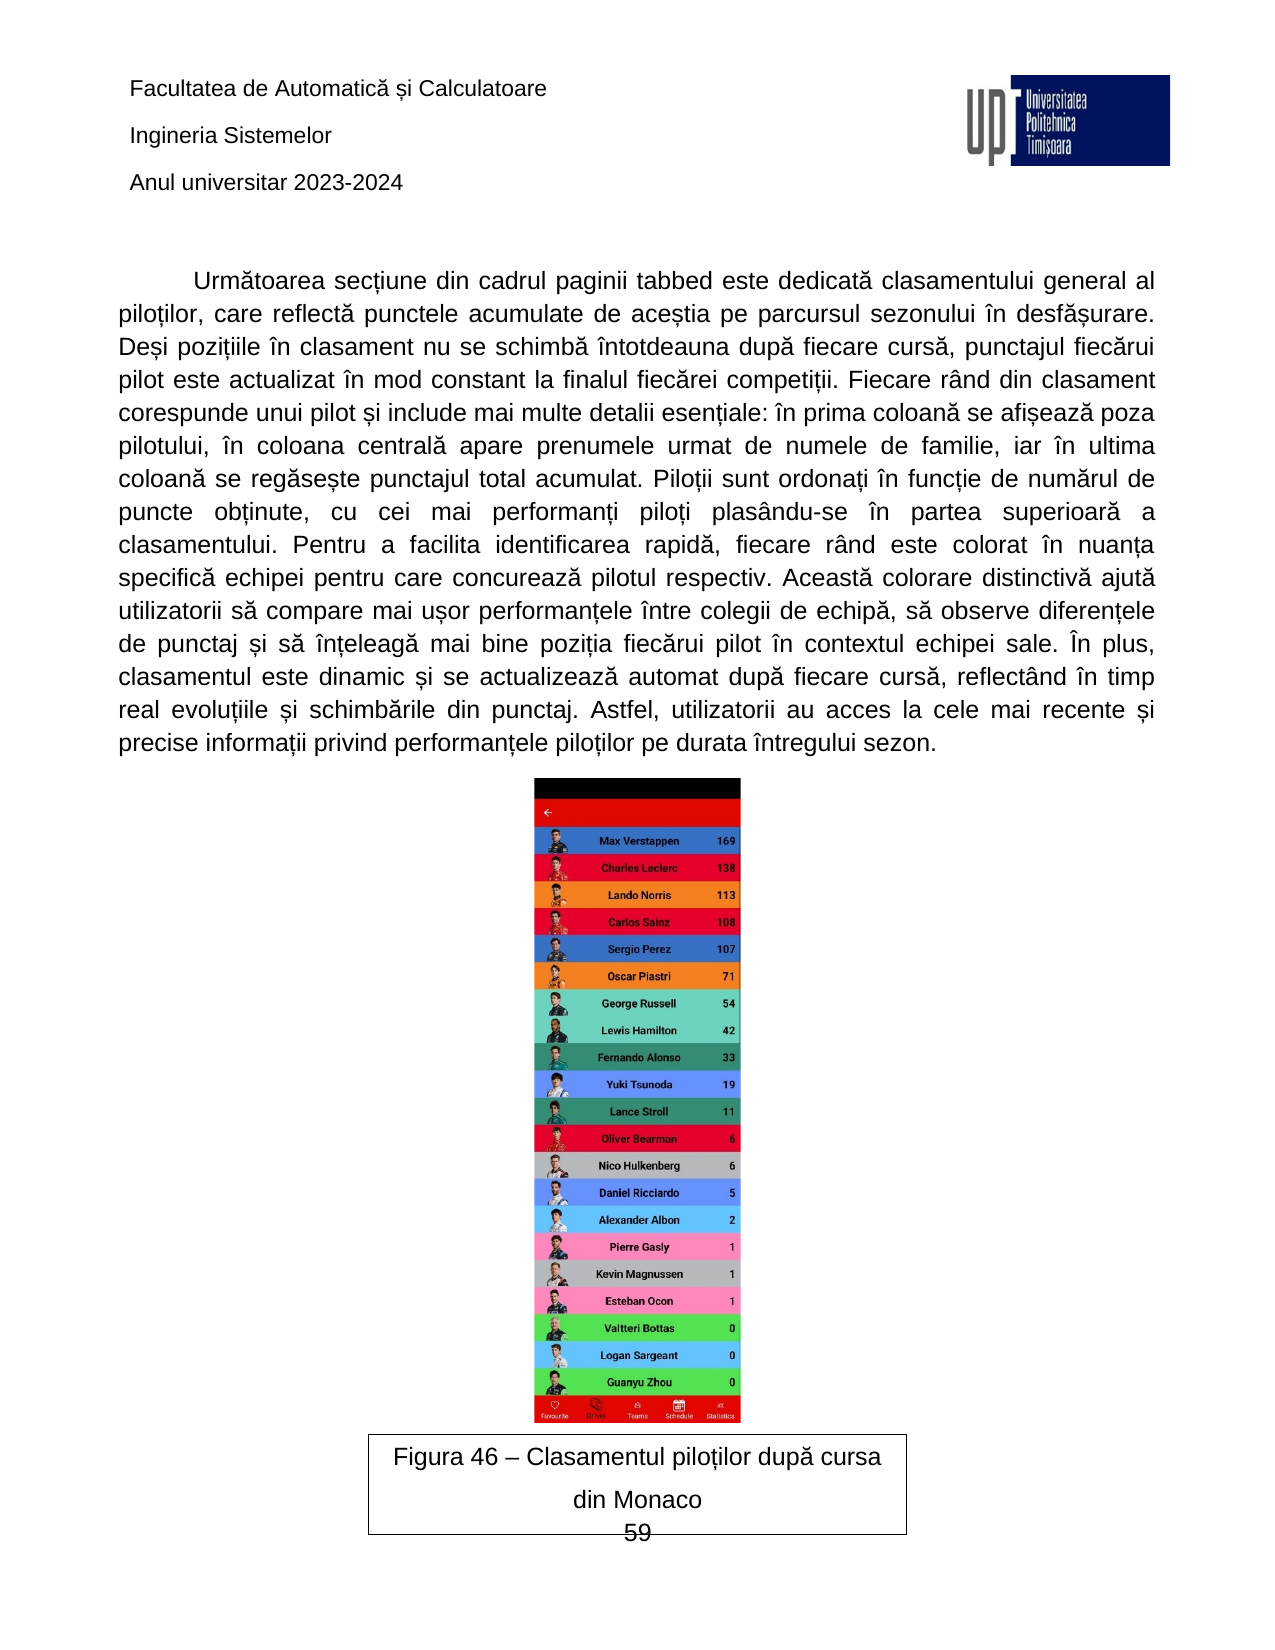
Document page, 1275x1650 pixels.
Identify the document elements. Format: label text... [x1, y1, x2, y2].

text Următoarea secțiune din cadrul paginii tabbed este dedicată clasamentului general al piloților, care reflectă punctele acumulate de aceștia pe parcursul sezonului în desfășurare. Deși pozițiile în clasament nu se schimbă întotdeauna după fiecare cursă, punctajul fiecărui pilot este actualizat în mod constant la finalul fiecărei competiții. Fiecare rând din clasament corespunde unui pilot și include mai multe detalii esențiale: în prima coloană se afișează poza pilotului, în coloana centrală apare prenumele urmat de numele de familie, iar în ultima coloană se regăsește punctajul total acumulat. Piloții sunt ordonați în funcție de numărul de puncte obținute, cu cei mai performanți piloți plasându-se în partea superioară a clasamentului. Pentru a facilita identificarea rapidă, fiecare rând este colorat în nuanța specifică echipei pentru care concurează pilotul respectiv. Această colorare distinctivă ajută utilizatorii să compare mai ușor performanțele între colegii de echipă, să observe diferențele de punctaj și să înțeleagă mai bine poziția fiecărui pilot în contextul echipei sale. În plus, clasamentul este dinamic și se actualizează automat după fiecare cursă, reflectând în timp real evoluțiile și schimbările din punctaj. Astfel, utilizatorii au acces la cele mai recente și precise informații privind performanțele piloților pe durata întregului sezon. [118, 266, 1157, 757]
picture [967, 75, 1171, 166]
picture [534, 778, 741, 1423]
